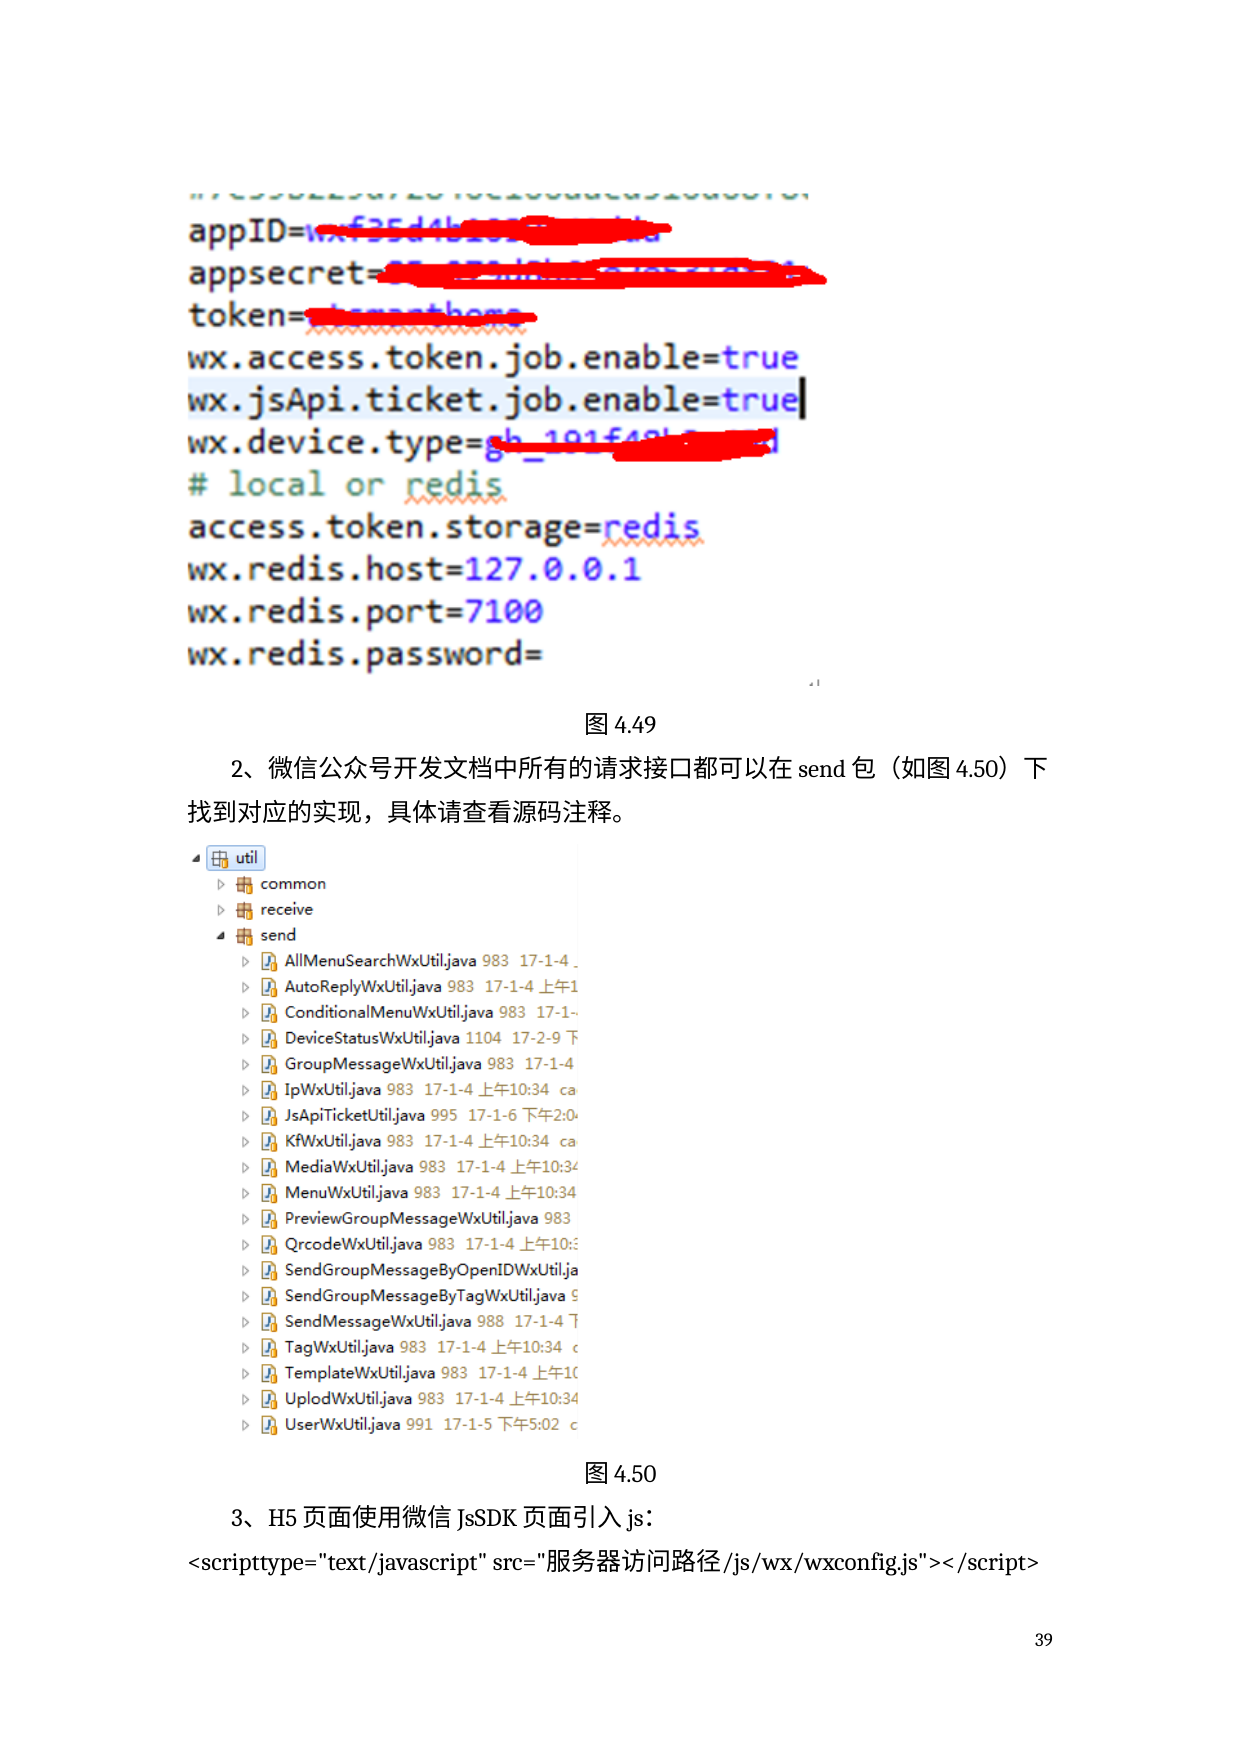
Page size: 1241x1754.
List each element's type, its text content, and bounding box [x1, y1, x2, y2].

text 图4.50 [187, 1450, 1053, 1494]
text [187, 1538, 1053, 1582]
text 2、微信公众号开发文档中所有的请求接口都可以在send包（如图4.50）下找到对应的实现，具体请查看源码注释。 [187, 745, 1053, 833]
picture [187, 187, 860, 686]
text 图4.49 [187, 701, 1053, 745]
picture [187, 844, 579, 1439]
text 3、H5页面使用微信JsSDK页面引入js： [187, 1494, 1053, 1538]
